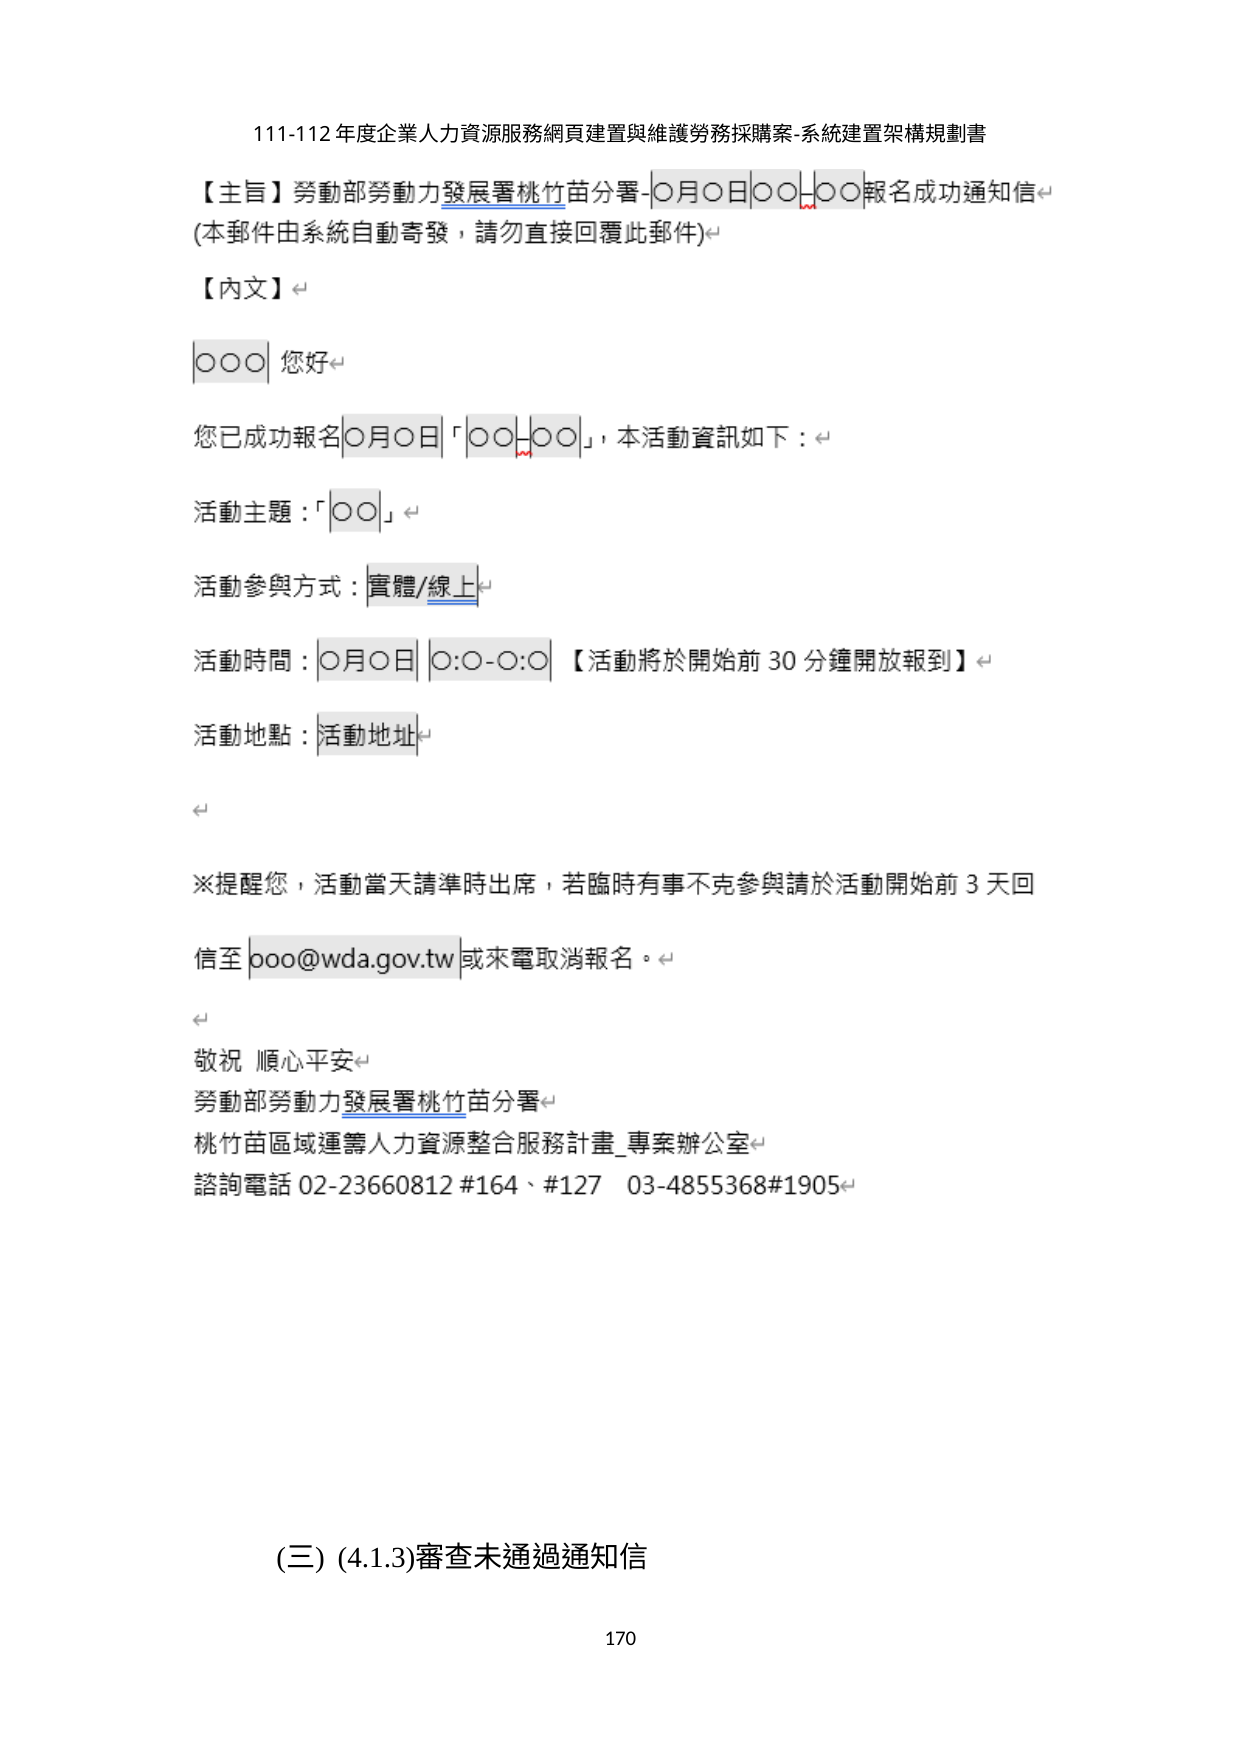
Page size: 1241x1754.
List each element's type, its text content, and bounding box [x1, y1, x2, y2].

text (4.1.3)審查未通過通知信 [276, 1533, 1053, 1576]
picture [187, 169, 1053, 1210]
